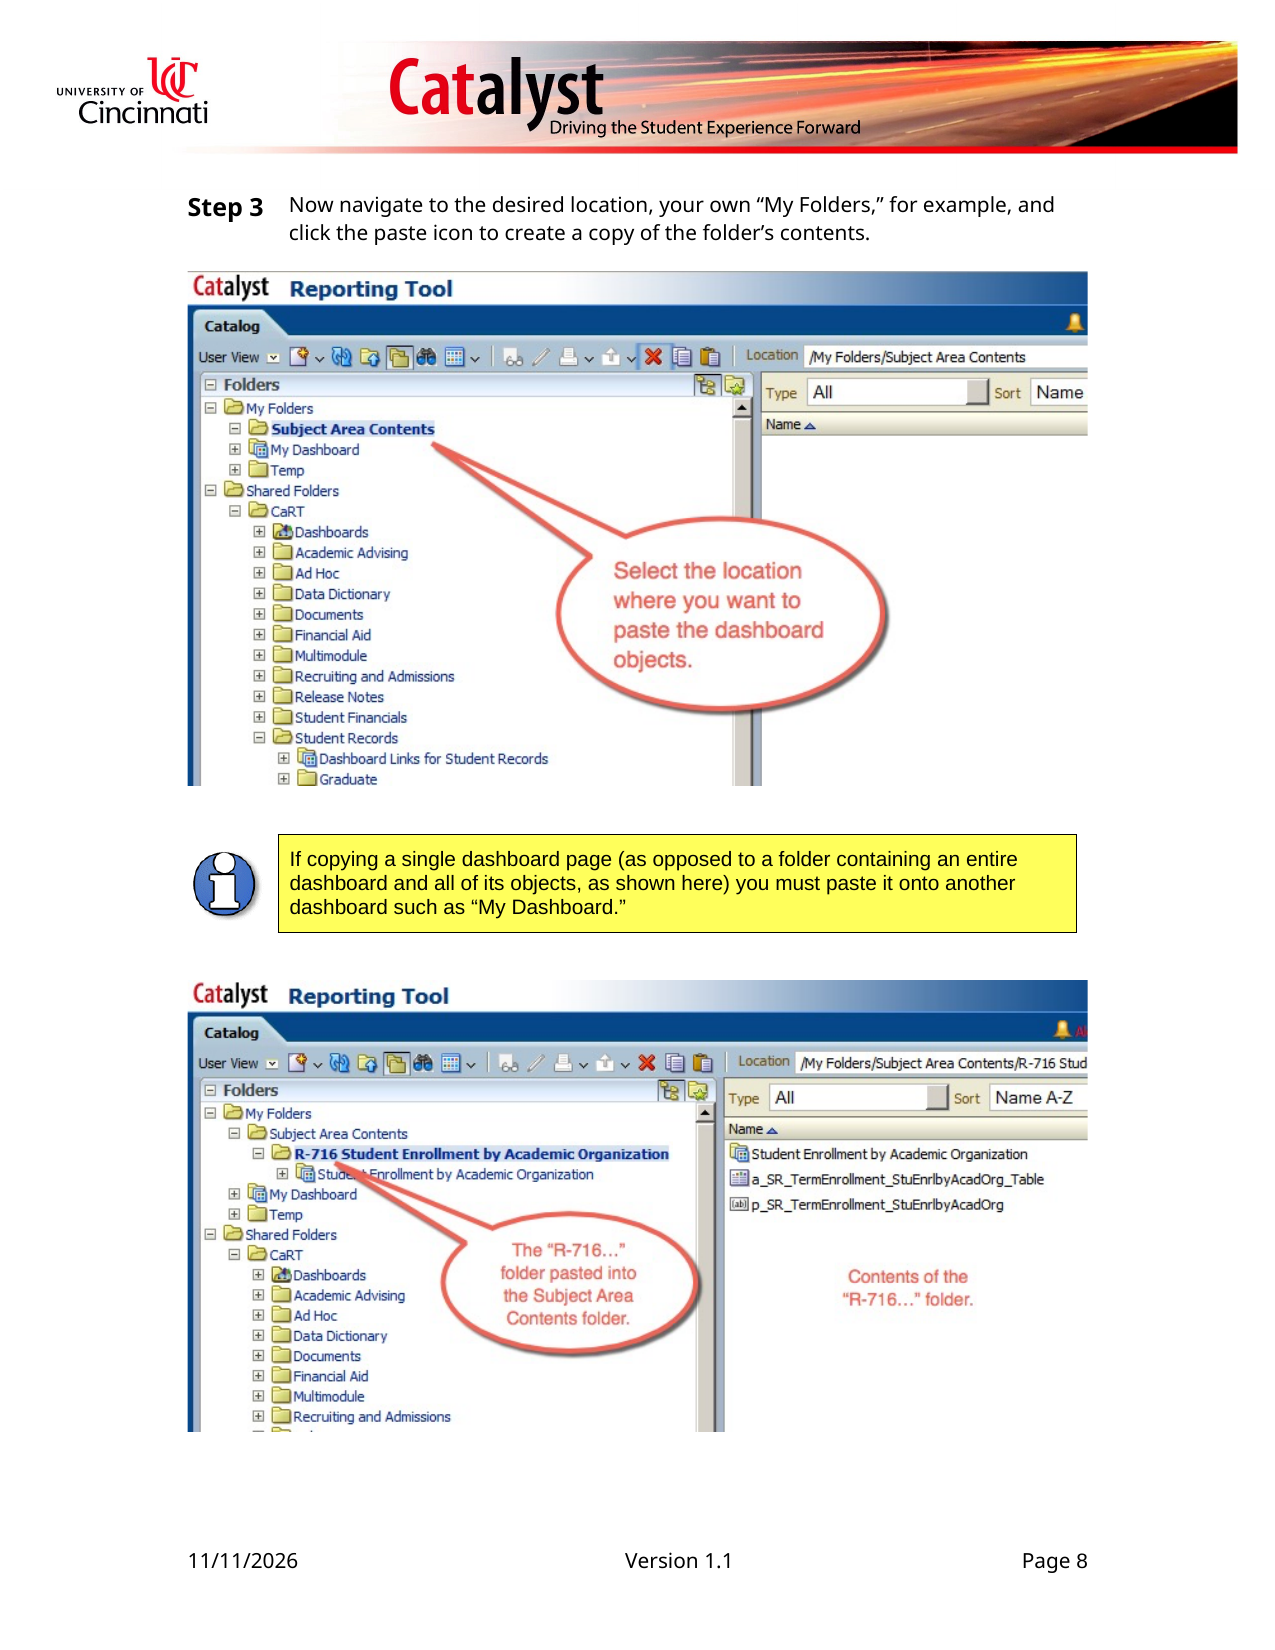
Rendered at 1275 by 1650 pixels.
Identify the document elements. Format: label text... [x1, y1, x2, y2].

picture [187, 271, 1088, 786]
table_header Step 3 [176, 190, 277, 272]
picture [187, 845, 264, 921]
table_header [176, 834, 278, 932]
picture [3, 3, 1274, 190]
picture [187, 980, 1088, 1432]
table_header Now navigate to the desired location, your own “My Folders,” for example, and click the paste icon to create a copy of the folder’s contents. [278, 190, 1097, 272]
table_header If copying a single dashboard page (as opposed to a folder containing an entire dashboard and all of its objects, as shown here) you must paste it onto another dashboard such as “My Dashboard.” [279, 835, 1076, 932]
